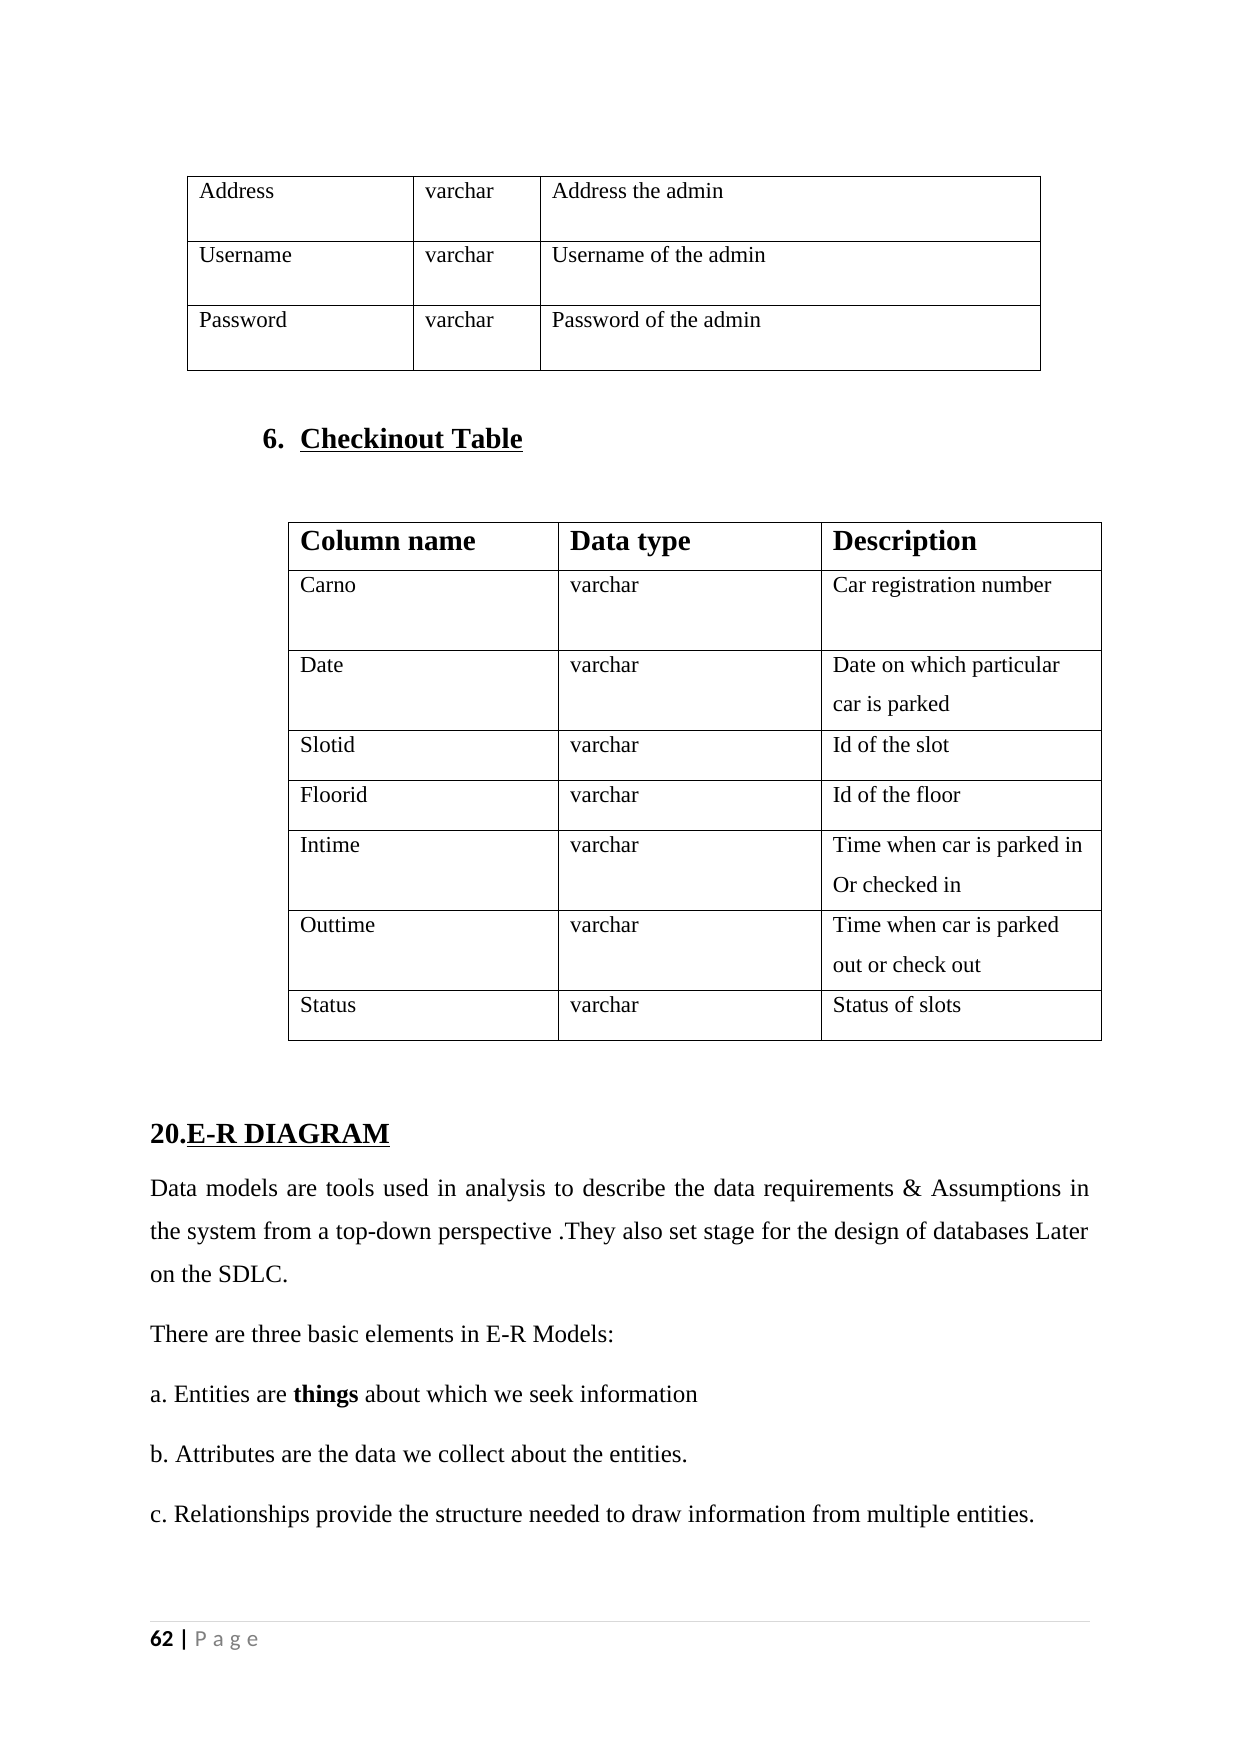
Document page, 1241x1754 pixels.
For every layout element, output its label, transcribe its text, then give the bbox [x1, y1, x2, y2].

table_cell Password of the admin [541, 306, 1040, 370]
table_cell Status [289, 991, 558, 1040]
table_cell Slotid [289, 731, 558, 780]
table_cell Car registration number [822, 571, 1101, 650]
table_header Data type [559, 523, 821, 570]
table_cell Date [289, 651, 558, 730]
table_cell Outtime [289, 911, 558, 990]
table_cell Carno [289, 571, 558, 650]
table_cell Address the admin [541, 177, 1040, 241]
table_cell Time when car is parked out or check out [822, 911, 1101, 990]
table_cell varchar [414, 242, 540, 305]
table_cell Username [188, 242, 413, 305]
table_cell Id of the slot [822, 731, 1101, 780]
table_cell varchar [559, 991, 821, 1040]
text There are three basic elements in E-R Models: [150, 1319, 1090, 1348]
table_cell Date on which particular car is parked [822, 651, 1101, 730]
table_cell varchar [559, 831, 821, 910]
table_cell Username of the admin [541, 242, 1040, 305]
table_header Column name [289, 523, 558, 570]
table_cell Floorid [289, 781, 558, 830]
table_cell Time when car is parked in Or checked in [822, 831, 1101, 910]
text Data models are tools used in analysis to describe the data requirements & Assumptions in the system from a top-down perspective .They also set stage for the design of databases Later on the SDLC. [150, 1173, 1090, 1288]
subtitle 20.E-R DIAGRAM [150, 1117, 1090, 1150]
table_cell varchar [559, 781, 821, 830]
table_cell Address [188, 177, 413, 241]
table_cell varchar [559, 651, 821, 730]
table_cell varchar [414, 306, 540, 370]
list Checkinout Table [262, 422, 1090, 455]
text c. Relationships provide the structure needed to draw information from multiple entities. [150, 1499, 1090, 1527]
table_cell Id of the floor [822, 781, 1101, 830]
table_cell Intime [289, 831, 558, 910]
text a. Entities are things about which we seek information [150, 1379, 1090, 1408]
table_cell Status of slots [822, 991, 1101, 1040]
table_cell Password [188, 306, 413, 370]
table_cell varchar [559, 731, 821, 780]
table_header Description [822, 523, 1101, 570]
text b. Attributes are the data we collect about the entities. [150, 1439, 1090, 1468]
table_cell varchar [414, 177, 540, 241]
table_cell varchar [559, 571, 821, 650]
table_cell varchar [559, 911, 821, 990]
